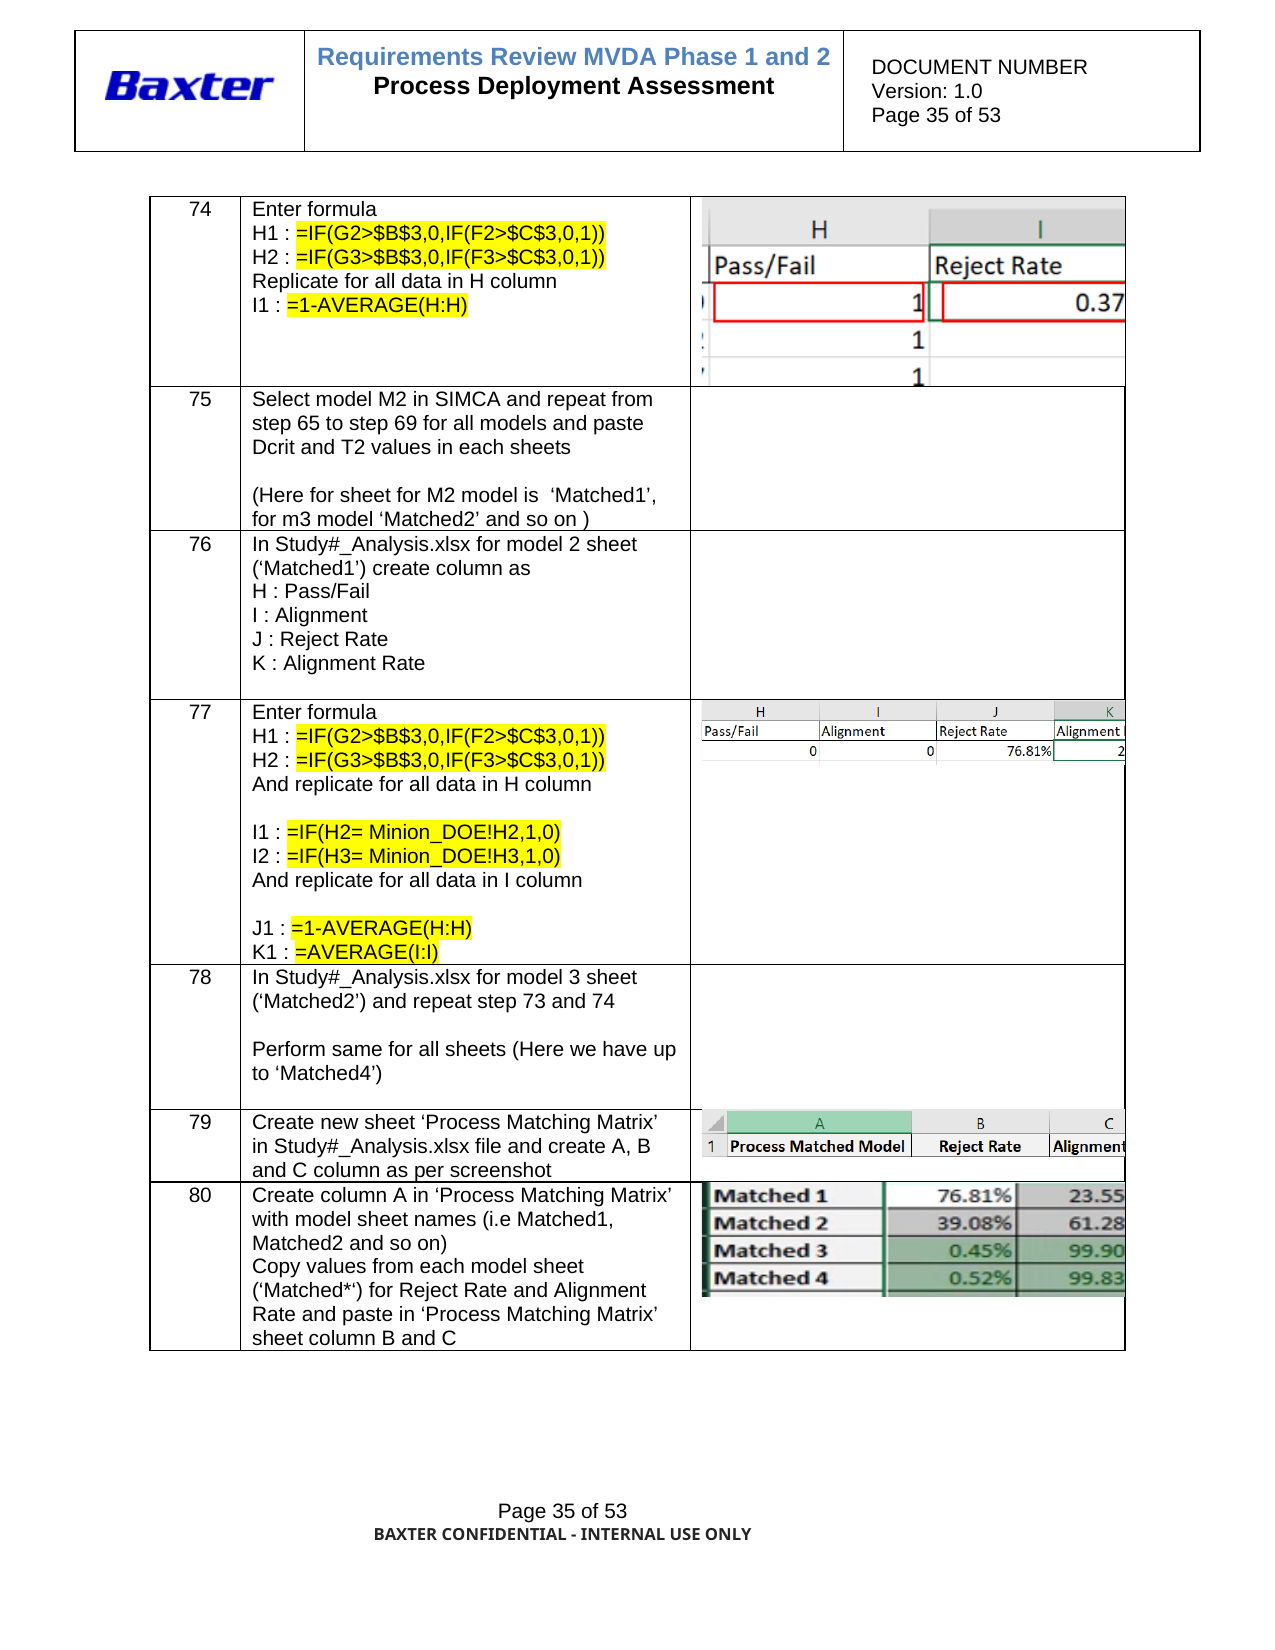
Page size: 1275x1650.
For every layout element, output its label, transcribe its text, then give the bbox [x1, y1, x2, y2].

table_cell [691, 387, 1124, 530]
table_cell [691, 1110, 1124, 1181]
table_cell Enter formula H1 : =IF(G2>$B$3,0,IF(F2>$C$3,0,1)) H2 : =IF(G3>$B$3,0,IF(F3>$C$3,0,1)) And replicate for all data in H column I1 : =IF(H2= Minion_DOE!H2,1,0) I2 : =IF(H3= Minion_DOE!H3,1,0) And replicate for all data in I column J1 : =1-AVERAGE(H:H) K1 : =AVERAGE(I:I) [241, 700, 690, 964]
table_cell 77 [151, 700, 240, 964]
table_cell Enter formula H1 : =IF(G2>$B$3,0,IF(F2>$C$3,0,1)) H2 : =IF(G3>$B$3,0,IF(F3>$C$3,0,1)) Replicate for all data in H column I1 : =1-AVERAGE(H:H) [241, 197, 690, 386]
table_cell [691, 1183, 1124, 1350]
table_cell In Study#_Analysis.xlsx for model 2 sheet (‘Matched1’) create column as H : Pass/Fail I : Alignment J : Reject Rate K : Alignment Rate [241, 531, 690, 699]
table_cell 75 [151, 387, 240, 530]
table_cell Select model M2 in SIMCA and repeat from step 65 to step 69 for all models and paste Dcrit and T2 values in each sheets (Here for sheet for M2 model is ‘Matched1’, for m3 model ‘Matched2’ and so on ) [241, 387, 690, 530]
table_cell 74 [151, 197, 240, 386]
picture [104, 71, 275, 100]
table_cell Create new sheet ‘Process Matching Matrix’ in Study#_Analysis.xlsx file and create A, B and C column as per screenshot [241, 1110, 690, 1181]
table_cell 80 [151, 1183, 240, 1350]
table_cell 78 [151, 965, 240, 1108]
table_cell [691, 700, 1124, 964]
table_cell [691, 965, 1124, 1108]
picture [701, 700, 1125, 765]
table_cell In Study#_Analysis.xlsx for model 3 sheet (‘Matched2’) and repeat step 73 and 74 Perform same for all sheets (Here we have up to ‘Matched4’) [241, 965, 690, 1108]
picture [701, 197, 1125, 386]
table_cell [691, 197, 701, 386]
table_cell 76 [151, 531, 240, 699]
table_cell 79 [151, 1110, 240, 1181]
table_cell [691, 531, 1124, 699]
picture [701, 1109, 1125, 1157]
picture [701, 1182, 1125, 1297]
table_cell Create column A in ‘Process Matching Matrix’ with model sheet names (i.e Matched1, Matched2 and so on) Copy values from each model sheet (‘Matched*‘) for Reject Rate and Alignment Rate and paste in ‘Process Matching Matrix’ sheet column B and C [241, 1183, 690, 1350]
